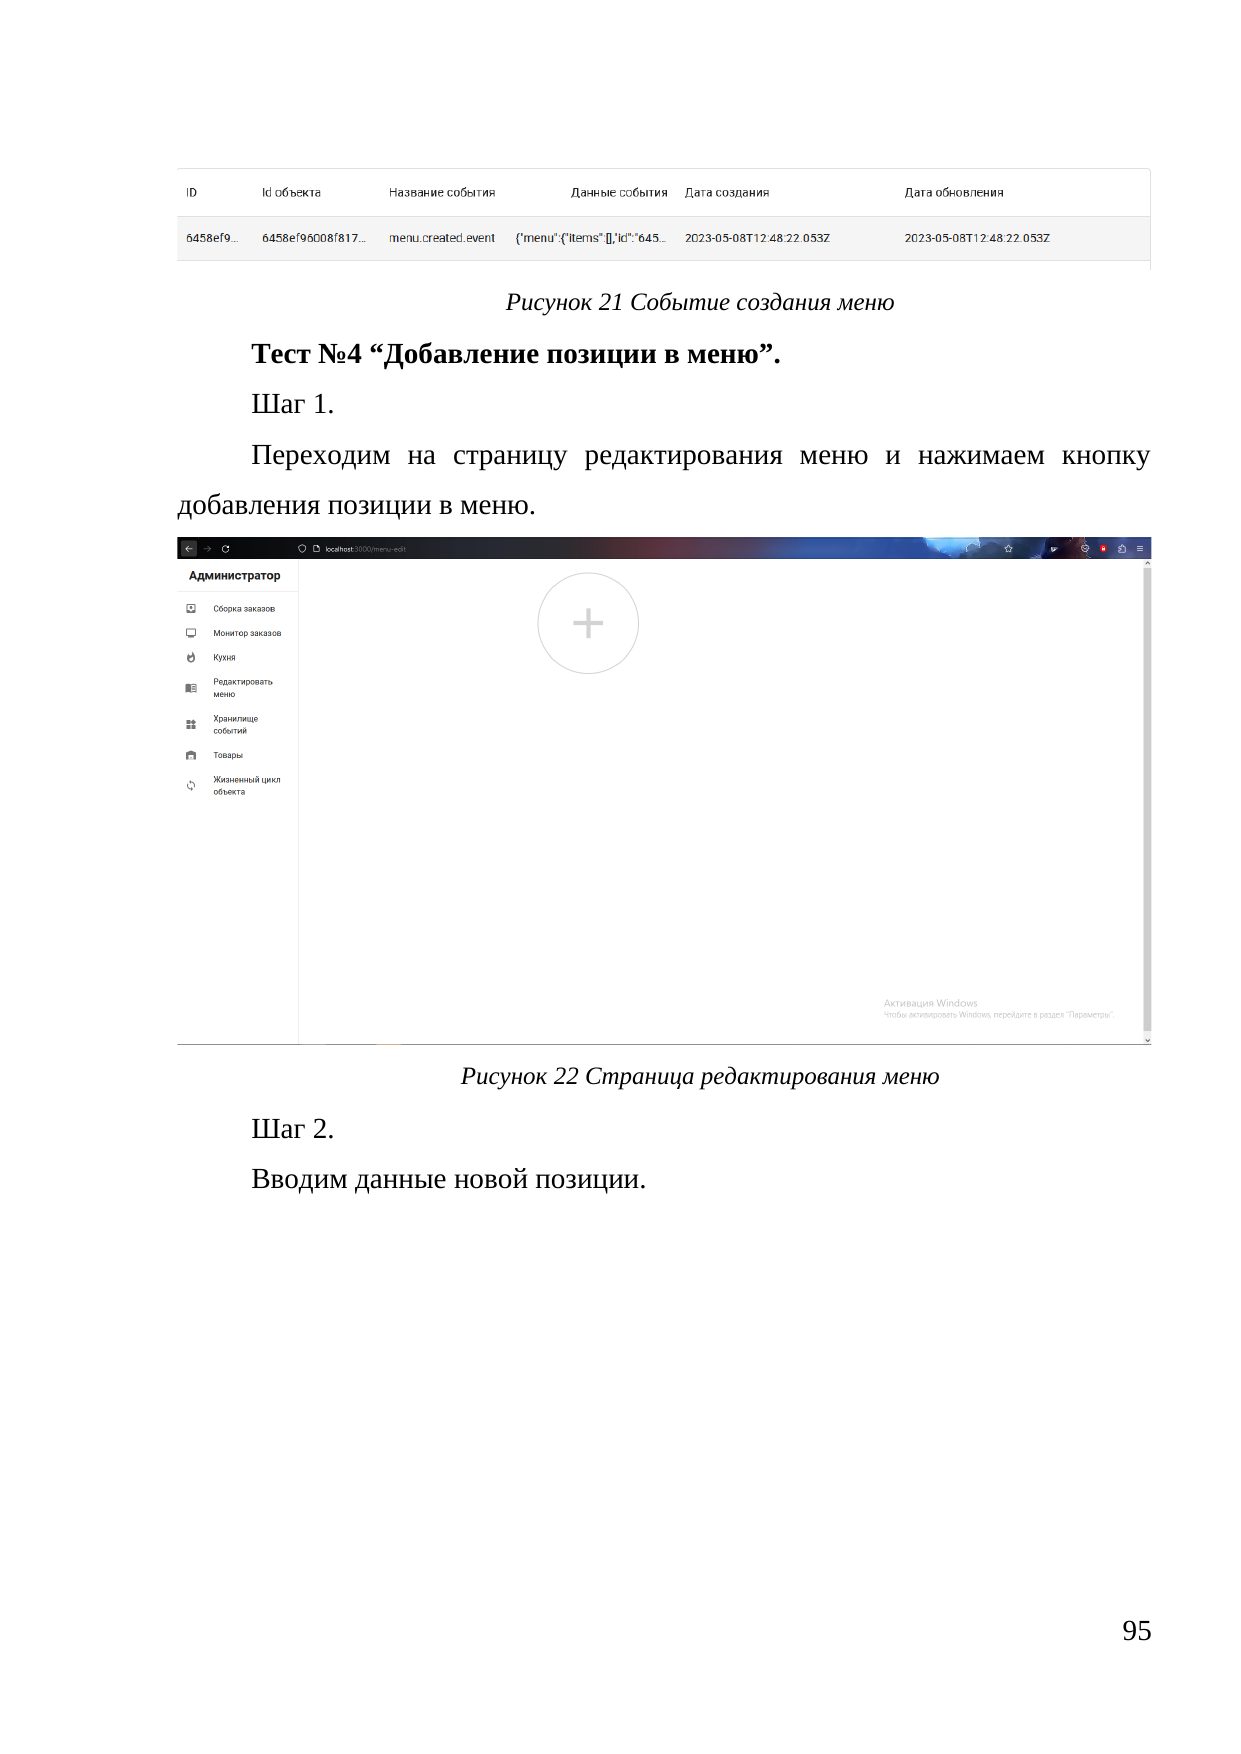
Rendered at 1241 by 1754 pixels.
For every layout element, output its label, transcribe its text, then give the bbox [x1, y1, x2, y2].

picture [177, 537, 1152, 1045]
text Вводим данные новой позиции. [177, 1161, 1152, 1195]
picture [177, 168, 1152, 270]
text Рисунок 22 Страница редактирования меню [177, 1061, 1152, 1090]
text Шаг 2. [177, 1111, 1152, 1144]
text Шаг 1. [177, 386, 1152, 420]
subtitle Тест №4 “Добавление позиции в меню”. [177, 336, 1152, 370]
text Рисунок 21 Событие создания меню [177, 287, 1152, 315]
text Переходим на страницу редактирования меню и нажимаем кнопку добавления позиции в меню. [177, 437, 1152, 521]
